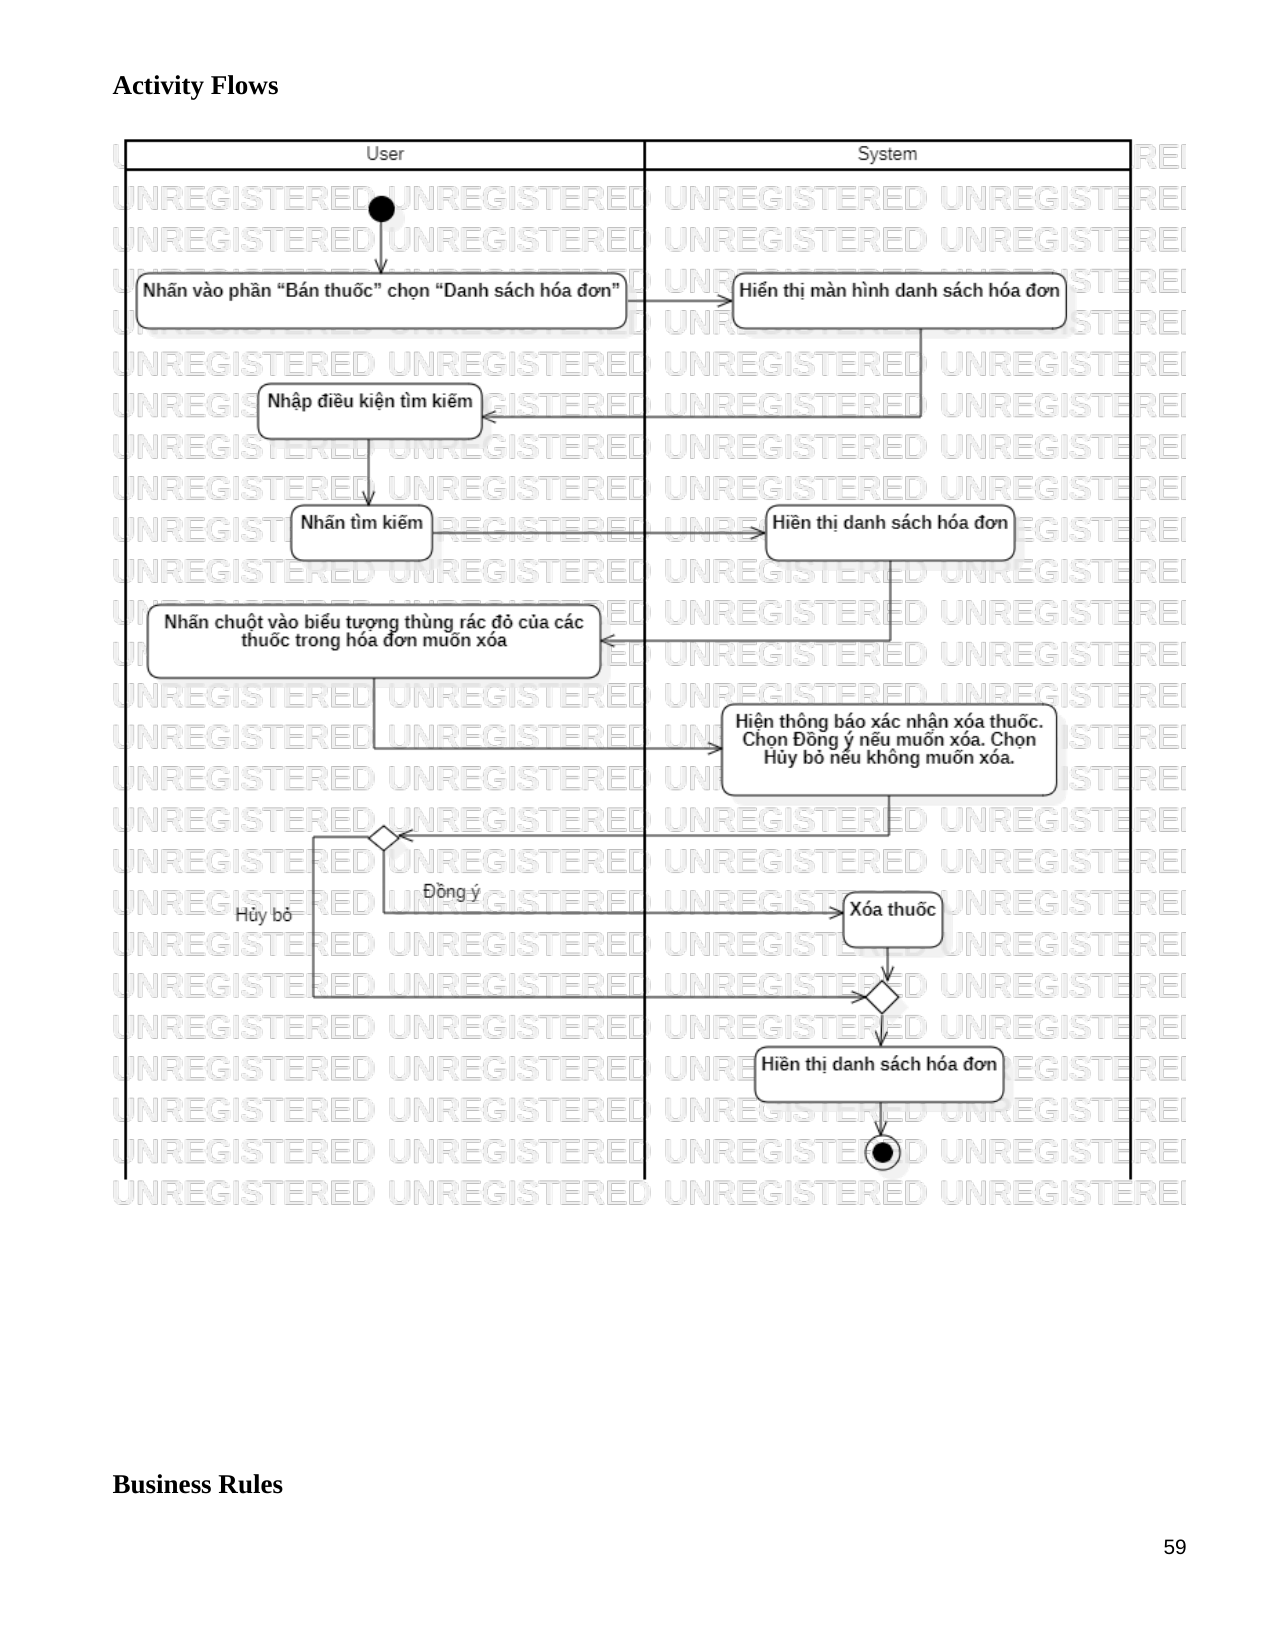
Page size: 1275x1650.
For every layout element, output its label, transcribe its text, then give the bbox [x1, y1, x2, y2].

text Activity Flows [112, 69, 1186, 100]
text Business Rules [112, 1468, 1186, 1500]
picture [112, 128, 1186, 1235]
